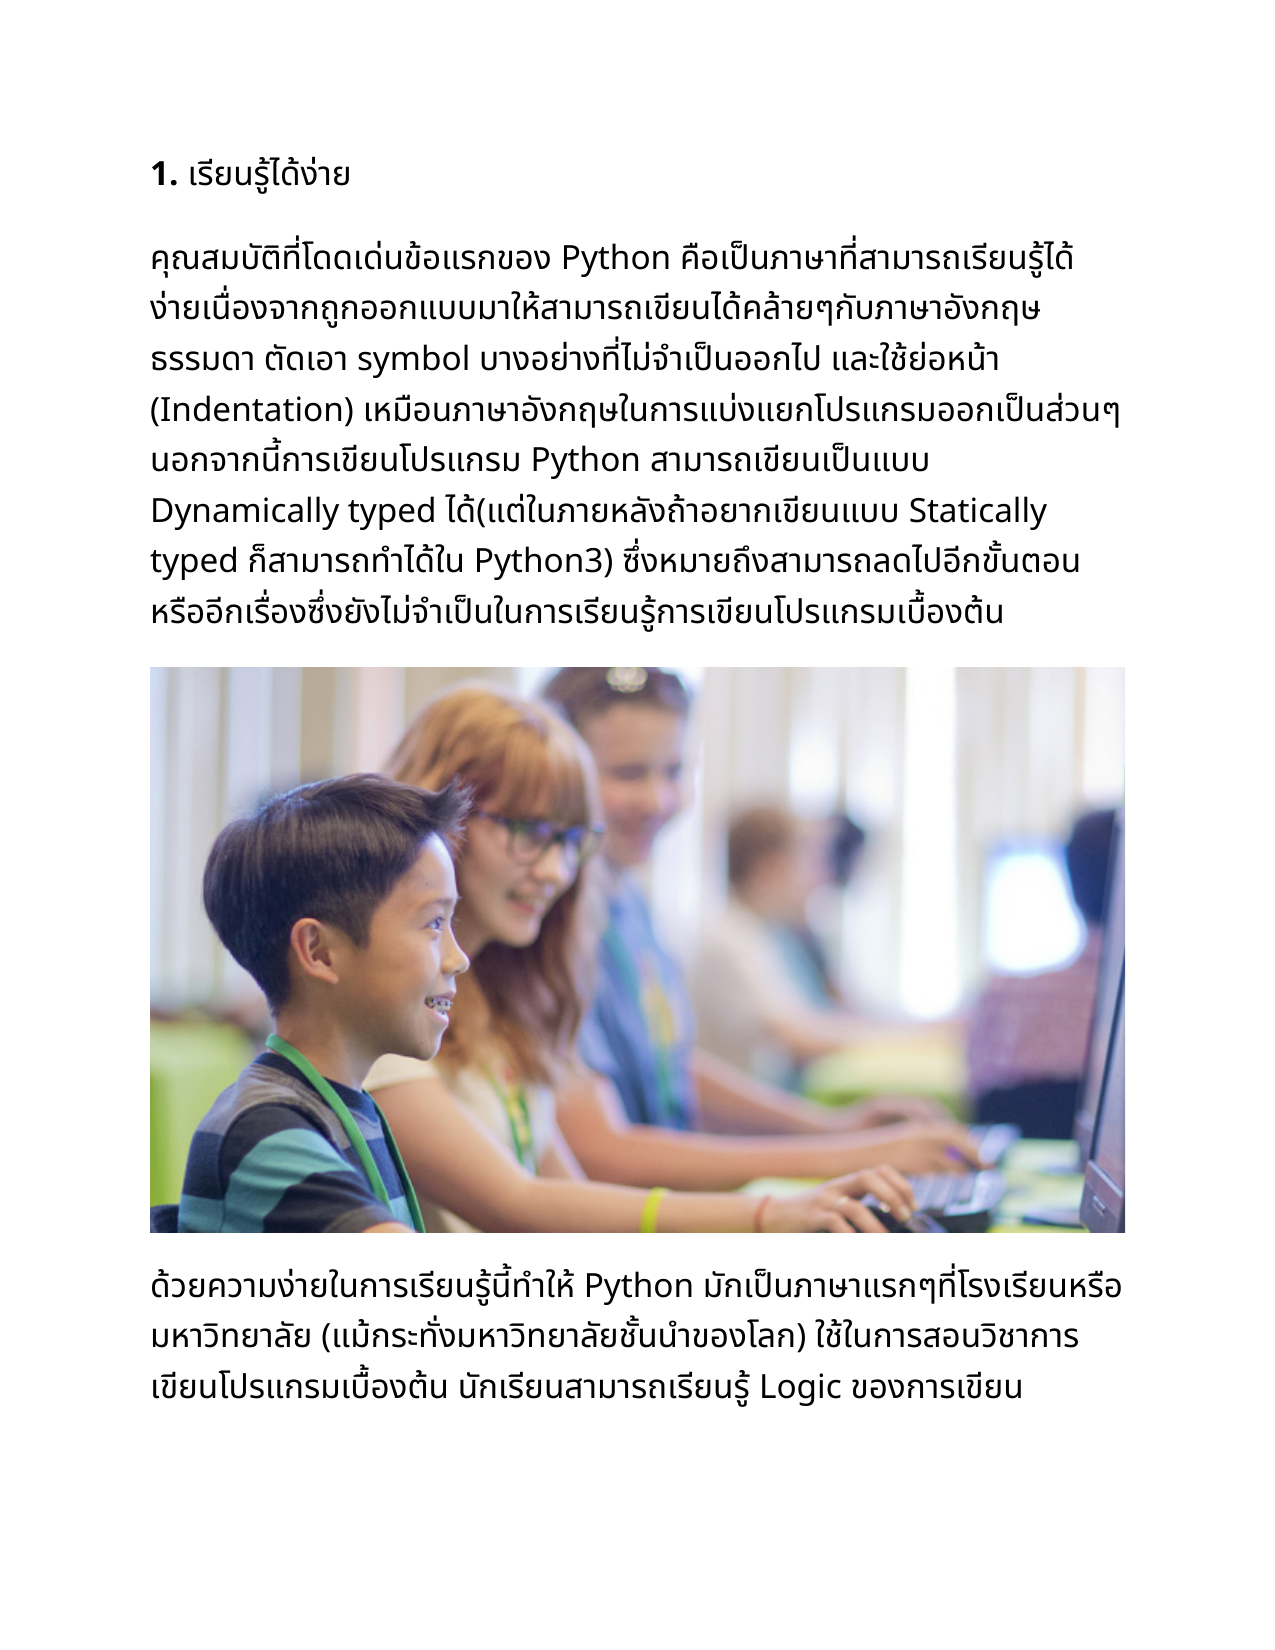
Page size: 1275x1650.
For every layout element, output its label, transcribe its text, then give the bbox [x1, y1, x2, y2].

text คุณสมบัติที่โดดเด่นข้อแรกของ Python คือเป็นภาษาที่สามารถเรียนรู้ได้ง่ายเนื่องจากถูกออกแบบมาให้สามารถเขียนได้คล้ายๆกับภาษาอังกฤษธรรมดา ตัดเอา symbol บางอย่างที่ไม่จำเป็นออกไป และใช้ย่อหน้า (Indentation) เหมือนภาษาอังกฤษในการแบ่งแยกโปรแกรมออกเป็นส่วนๆ นอกจากนี้การเขียนโปรแกรม Python สามารถเขียนเป็นแบบ Dynamically typed ได้(แต่ในภายหลังถ้าอยากเขียนแบบ Statically typed ก็สามารถทำได้ใน Python3) ซึ่งหมายถึงสามารถลดไปอีกขั้นตอนหรืออีกเรื่องซึ่งยังไม่จำเป็นในการเรียนรู้การเขียนโปรแกรมเบื้องต้น [150, 234, 1125, 638]
picture [150, 667, 1125, 1233]
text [150, 1261, 1125, 1413]
subtitle 1. เรียนรู้ได้ง่าย [150, 150, 1125, 201]
